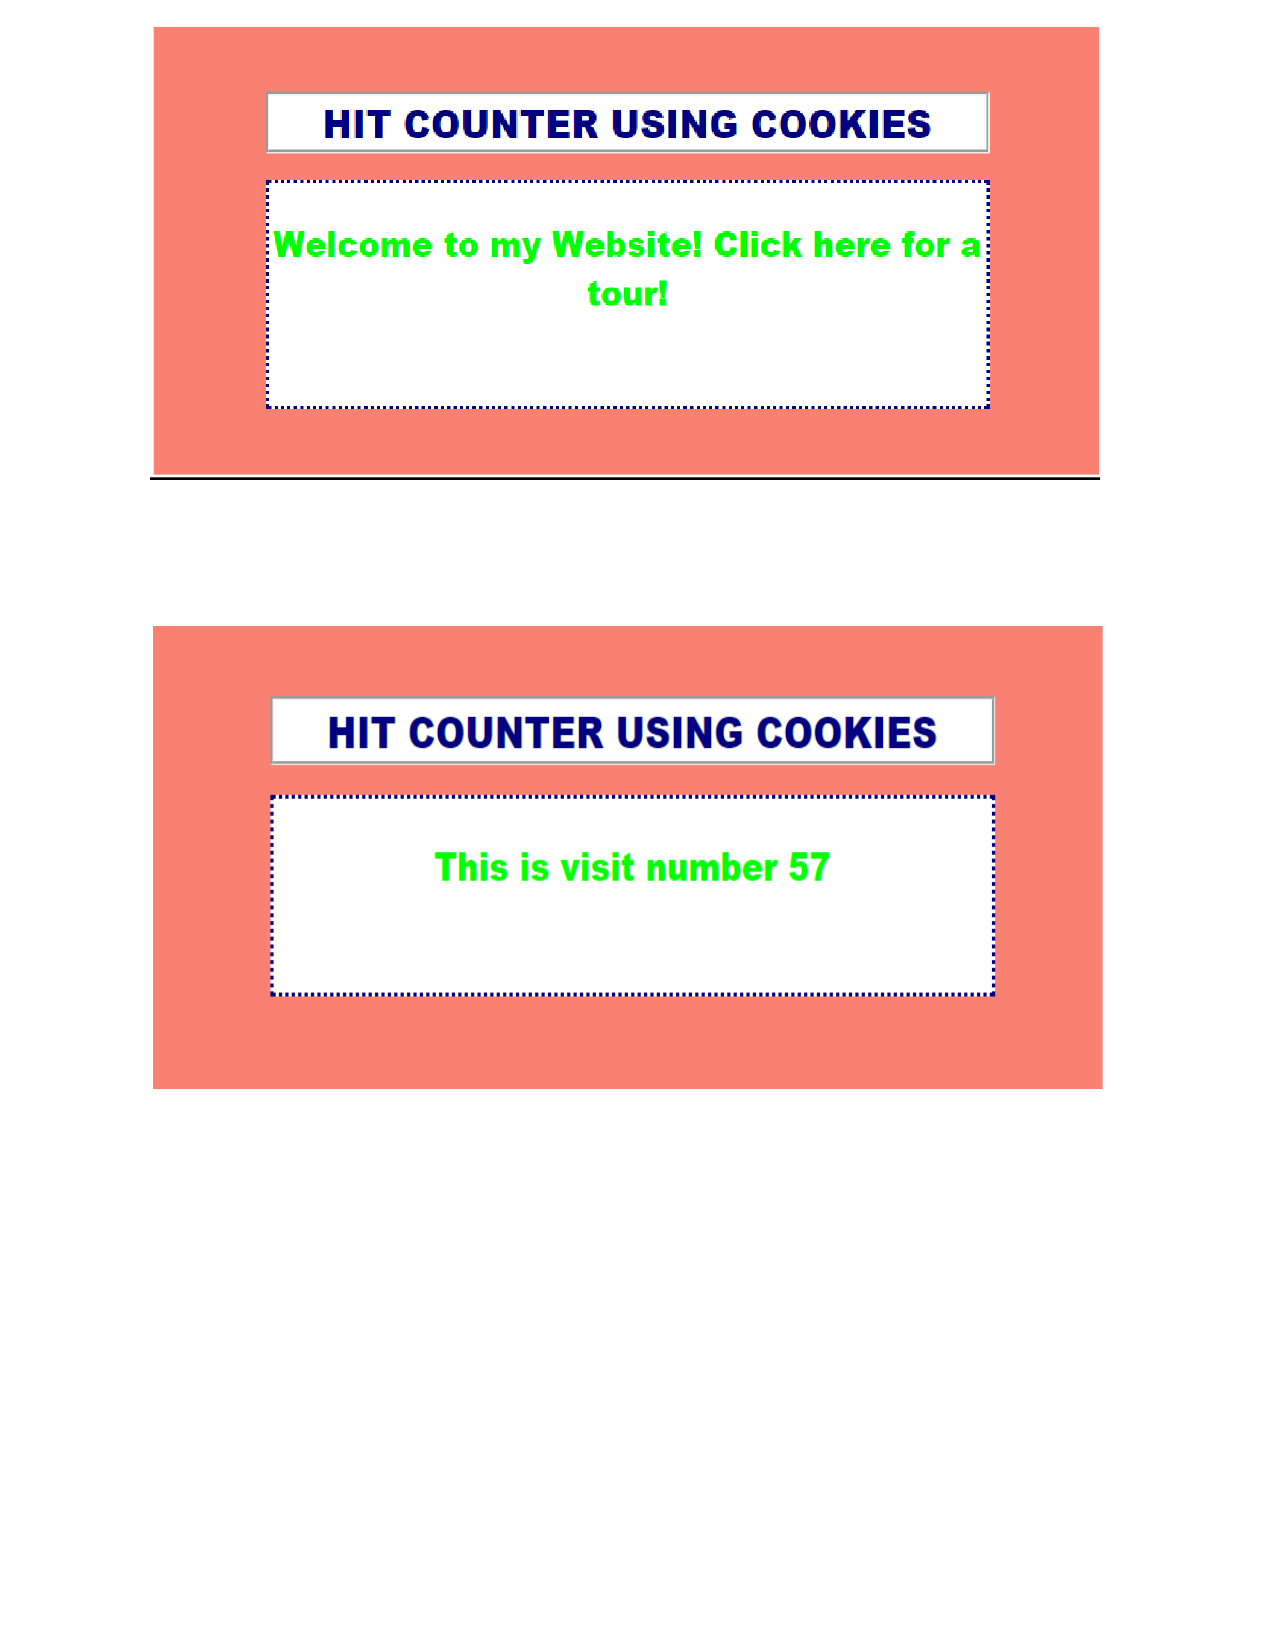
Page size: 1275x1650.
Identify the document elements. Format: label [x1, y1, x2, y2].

picture [153, 626, 1103, 1089]
picture [150, 27, 1100, 480]
